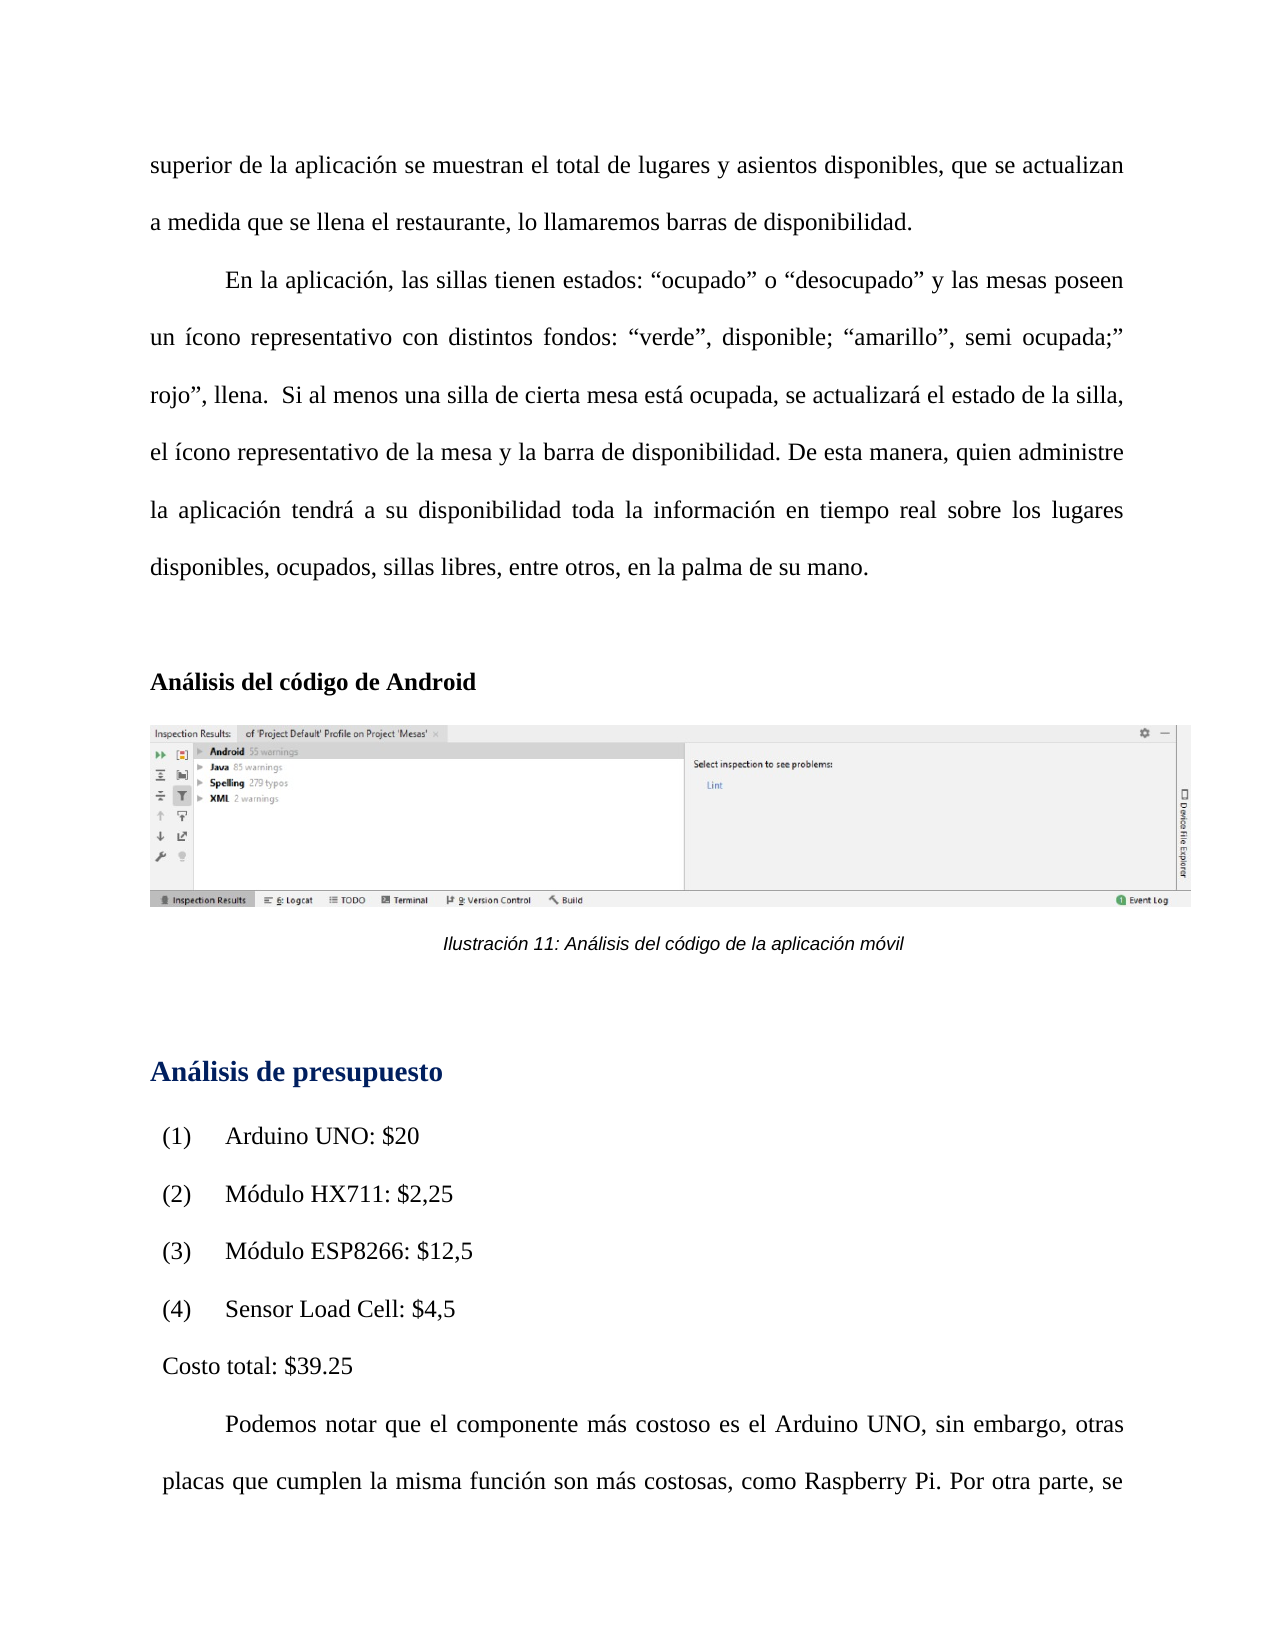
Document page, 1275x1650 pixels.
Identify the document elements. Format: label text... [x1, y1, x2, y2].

text En la aplicación, las sillas tienen estados: “ocupado” o “desocupado” y las mesas poseen un ícono representativo con distintos fondos: “verde”, disponible; “amarillo”, semi ocupada;” rojo”, llena. Si al menos una silla de cierta mesa está ocupada, se actualizará el estado de la silla, el ícono representativo de la mesa y la barra de disponibilidad. De esta manera, quien administre la aplicación tendrá a su disponibilidad toda la información en tiempo real sobre los lugares disponibles, ocupados, sillas libres, entre otros, en la palma de su mano. [150, 265, 1125, 581]
picture [150, 725, 1191, 907]
subtitle (4) Sensor Load Cell: $4,5 [162, 1294, 1125, 1322]
subtitle (1) Arduino UNO: $20 [162, 1121, 1125, 1150]
subtitle Costo total: $39.25 [162, 1351, 1125, 1380]
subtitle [162, 1409, 1125, 1495]
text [150, 150, 1125, 236]
text Ilustración 11: Análisis del código de la aplicación móvil [150, 933, 1198, 954]
text Análisis del código de Android [150, 667, 1125, 696]
subtitle (3) Módulo ESP8266: $12,5 [162, 1236, 1125, 1265]
subtitle (2) Módulo HX711: $2,25 [162, 1179, 1125, 1207]
subtitle Análisis de presupuesto [150, 1054, 1125, 1088]
